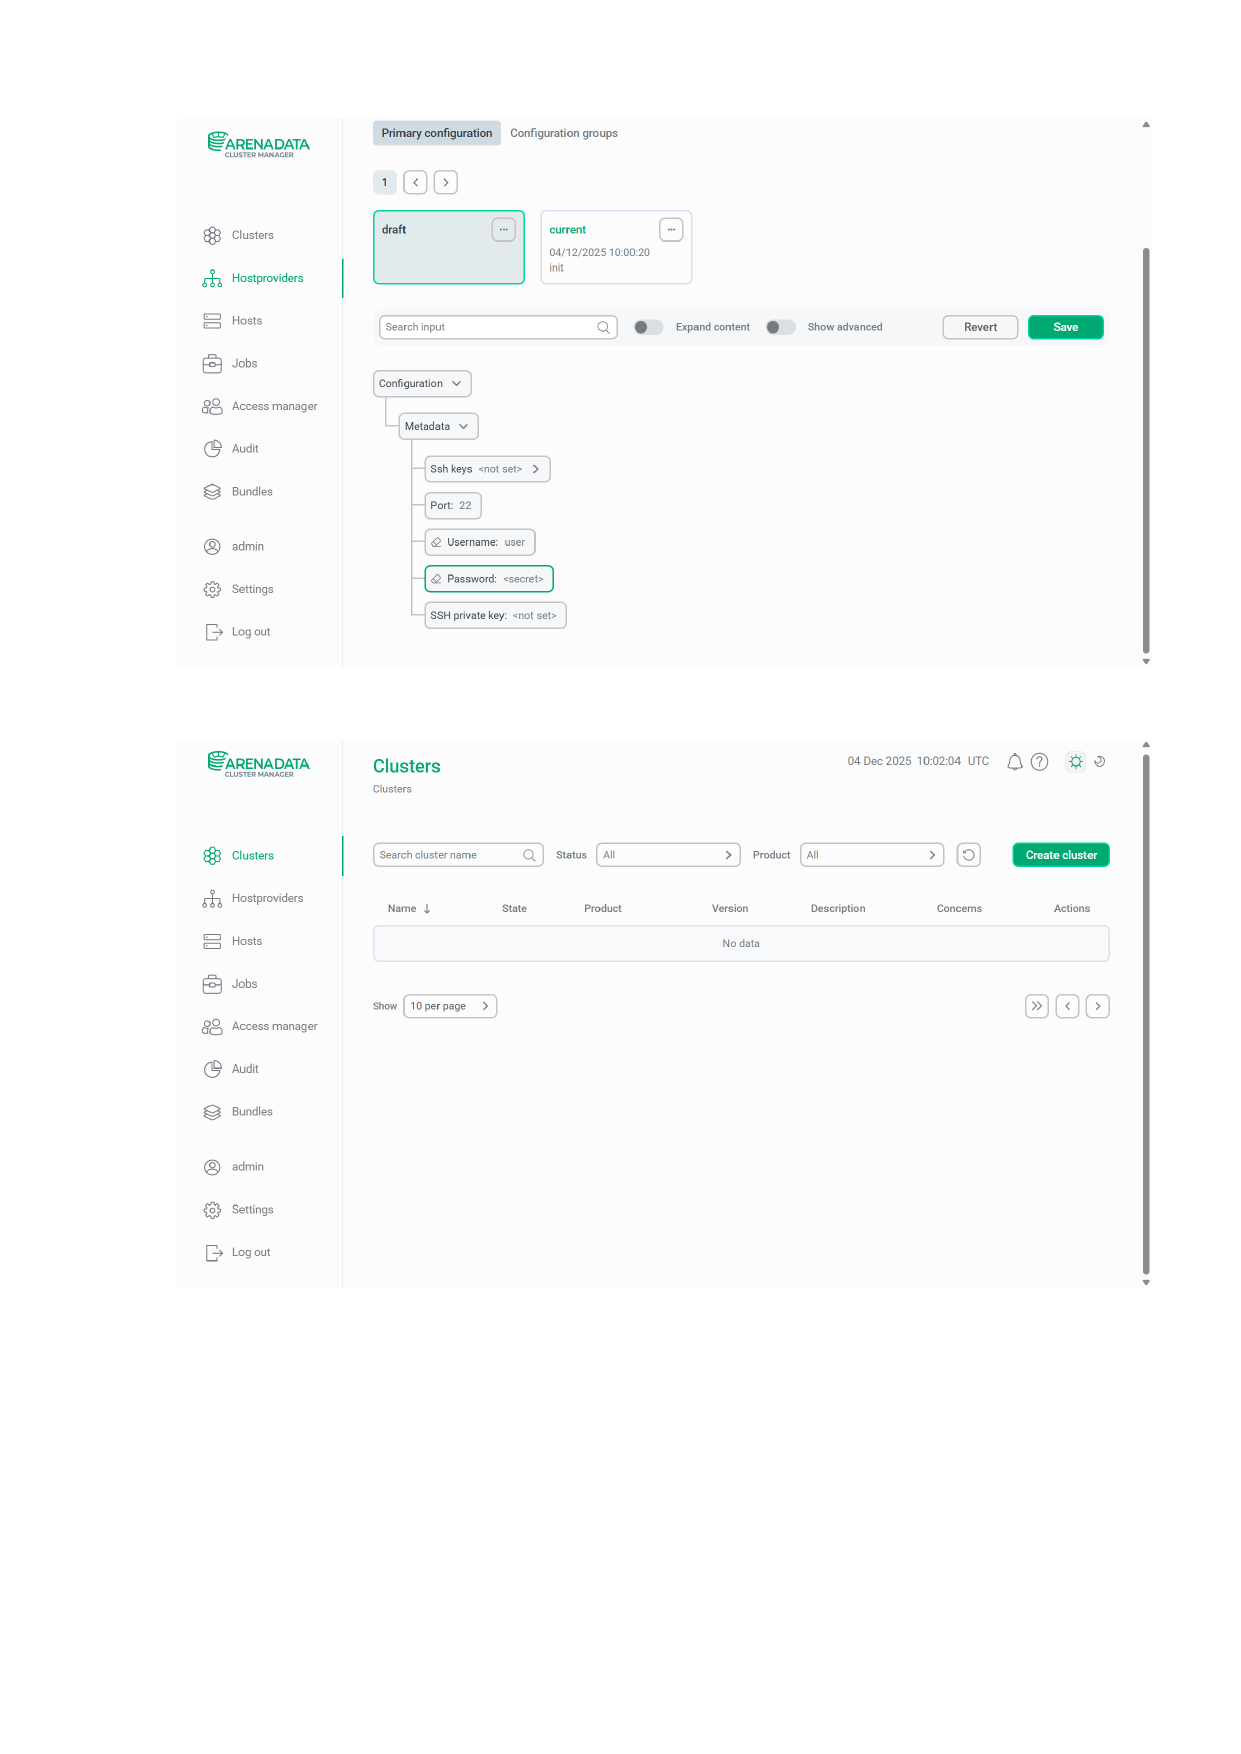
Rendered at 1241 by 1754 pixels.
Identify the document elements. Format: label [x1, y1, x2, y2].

picture [177, 118, 1152, 667]
picture [177, 739, 1152, 1288]
